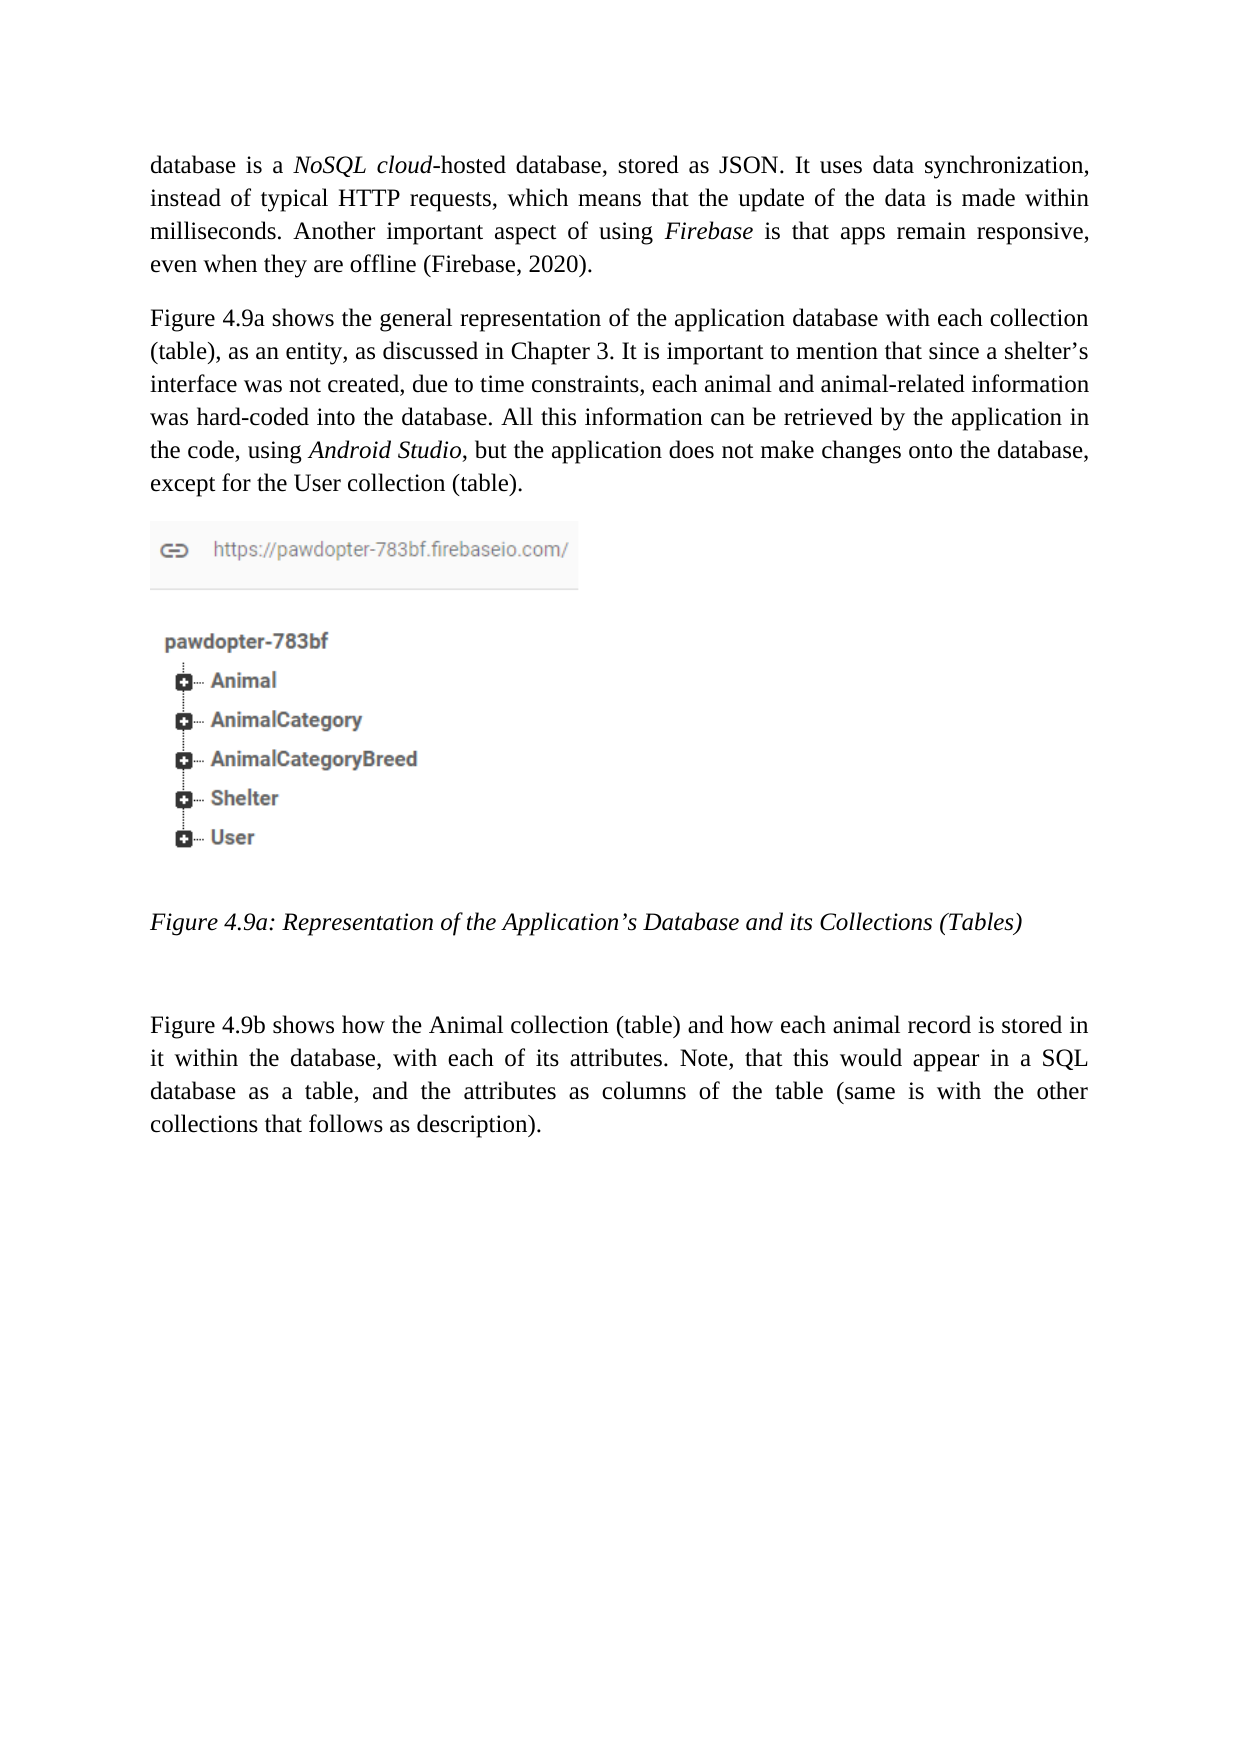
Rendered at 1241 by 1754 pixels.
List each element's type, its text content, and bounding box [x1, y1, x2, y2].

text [150, 150, 1090, 278]
text Figure 4.9a: Representation of the Application’s Database and its Collections (Tables) [150, 907, 1090, 936]
picture [150, 521, 579, 882]
text Figure 4.9b shows how the Animal collection (table) and how each animal record is stored in it within the database, with each of its attributes. Note, that this would appear in a SQL database as a table, and the attributes as columns of the table (same is with the other collections that follows as description). [150, 1010, 1090, 1138]
text Figure 4.9a shows the general representation of the application database with each collection (table), as an entity, as discussed in Chapter 3. It is important to mention that since a shelter’s interface was not created, due to time constraints, each animal and animal-related information was hard-coded into the database. All this information can be retrieved by the application in the code, using Android Studio, but the application does not make changes onto the database, except for the User collection (table). [150, 303, 1090, 497]
